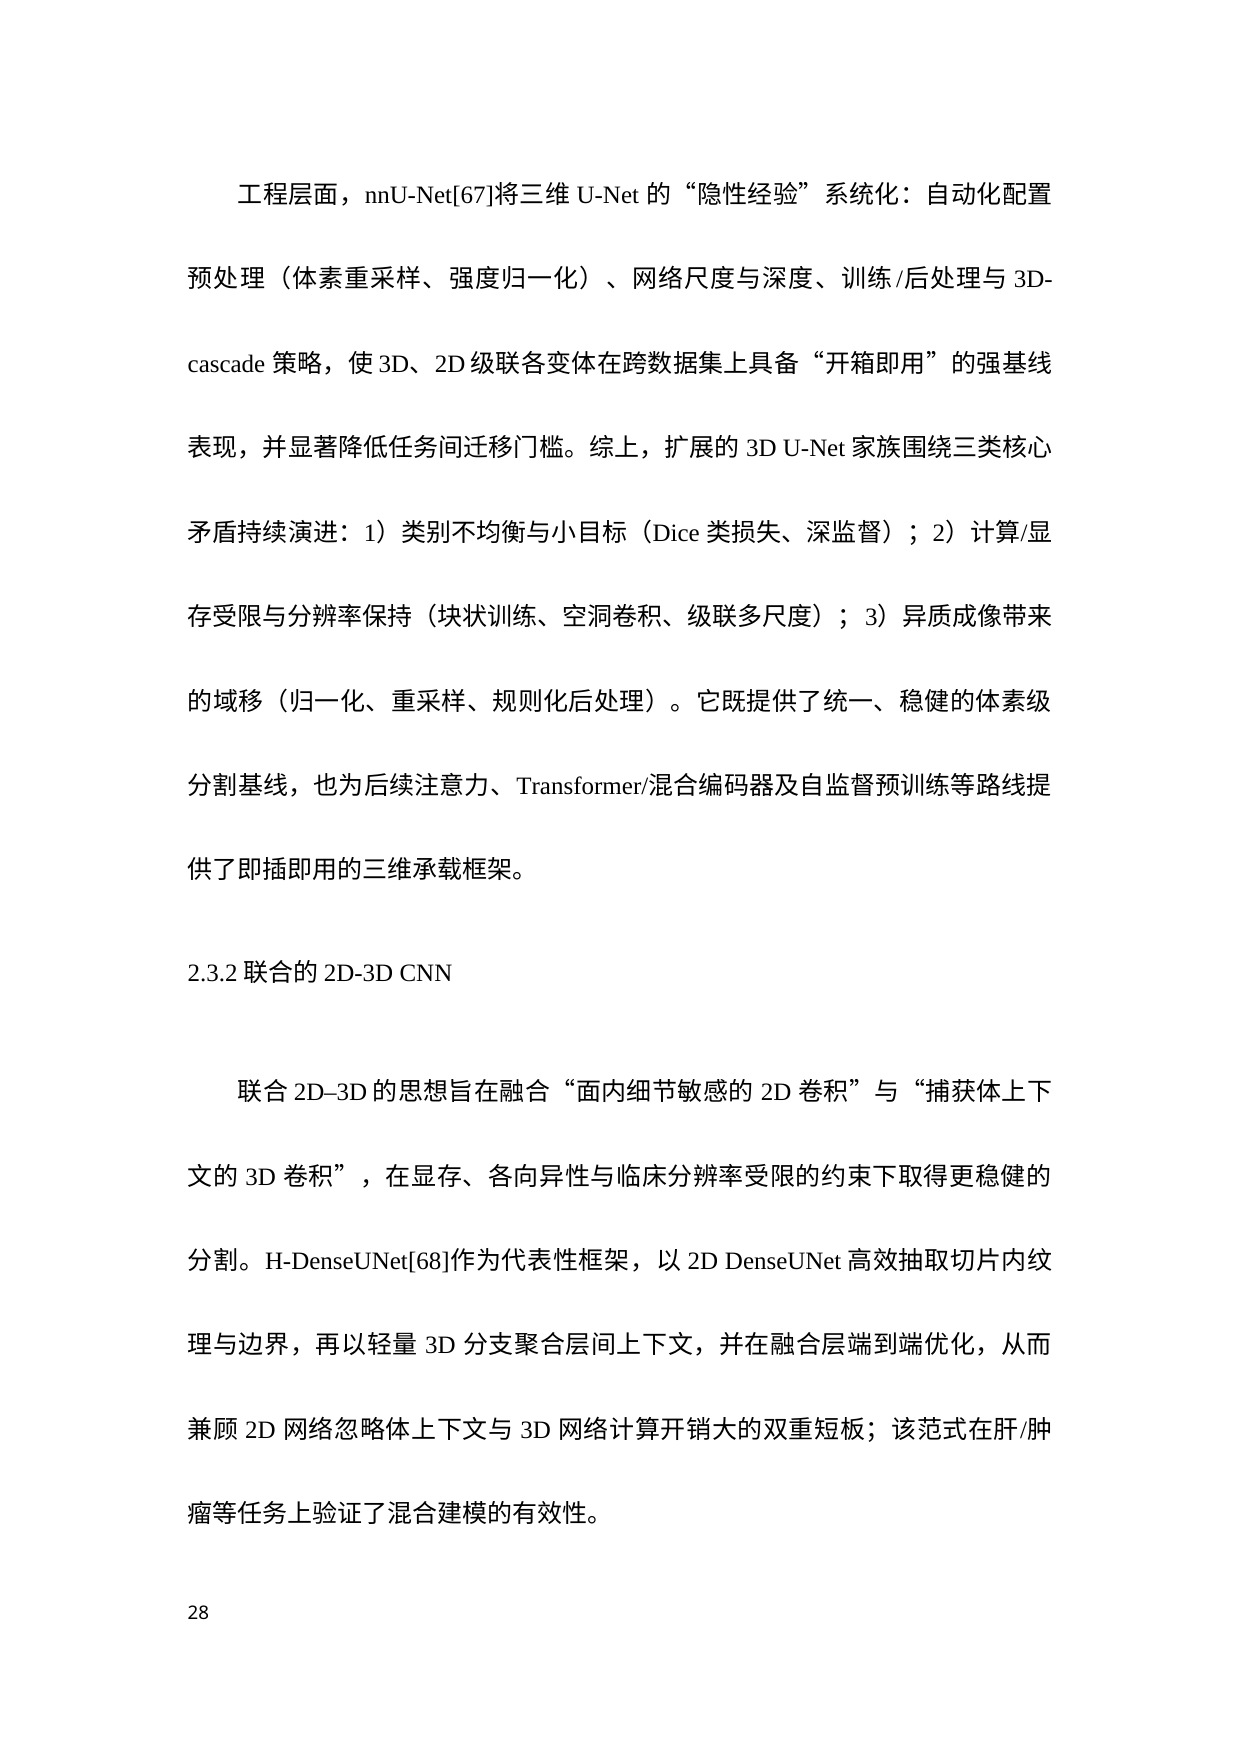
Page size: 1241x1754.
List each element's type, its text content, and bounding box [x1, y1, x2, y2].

text 工程层面，nnU-Net[67]将三维 U-Net 的“隐性经验”系统化：自动化配置预处理（体素重采样、强度归一化）、网络尺度与深度、训练/后处理与3D-cascade 策略，使3D、2D级联各变体在跨数据集上具备“开箱即用”的强基线表现，并显著降低任务间迁移门槛。综上，扩展的3D U-Net 家族围绕三类核心矛盾持续演进：1）类别不均衡与小目标（Dice 类损失、深监督）；2）计算/显存受限与分辨率保持（块状训练、空洞卷积、级联多尺度）；3）异质成像带来的域移（归一化、重采样、规则化后处理）。它既提供了统一、稳健的体素级分割基线，也为后续注意力、Transformer/混合编码器及自监督预训练等路线提供了即插即用的三维承载框架。 [187, 160, 1053, 901]
text 联合2D–3D的思想旨在融合“面内细节敏感的 2D 卷积”与“捕获体上下文的 3D 卷积”，在显存、各向异性与临床分辨率受限的约束下取得更稳健的分割。H-DenseUNet[68]作为代表性框架，以2D DenseUNet高效抽取切片内纹理与边界，再以轻量 3D 分支聚合层间上下文，并在融合层端到端优化，从而兼顾 2D 网络忽略体上下文与 3D 网络计算开销大的双重短板；该范式在肝/肿瘤等任务上验证了混合建模的有效性。 [187, 1057, 1053, 1544]
subtitle 2.3.2 联合的2D-3D CNN [187, 938, 1053, 1003]
